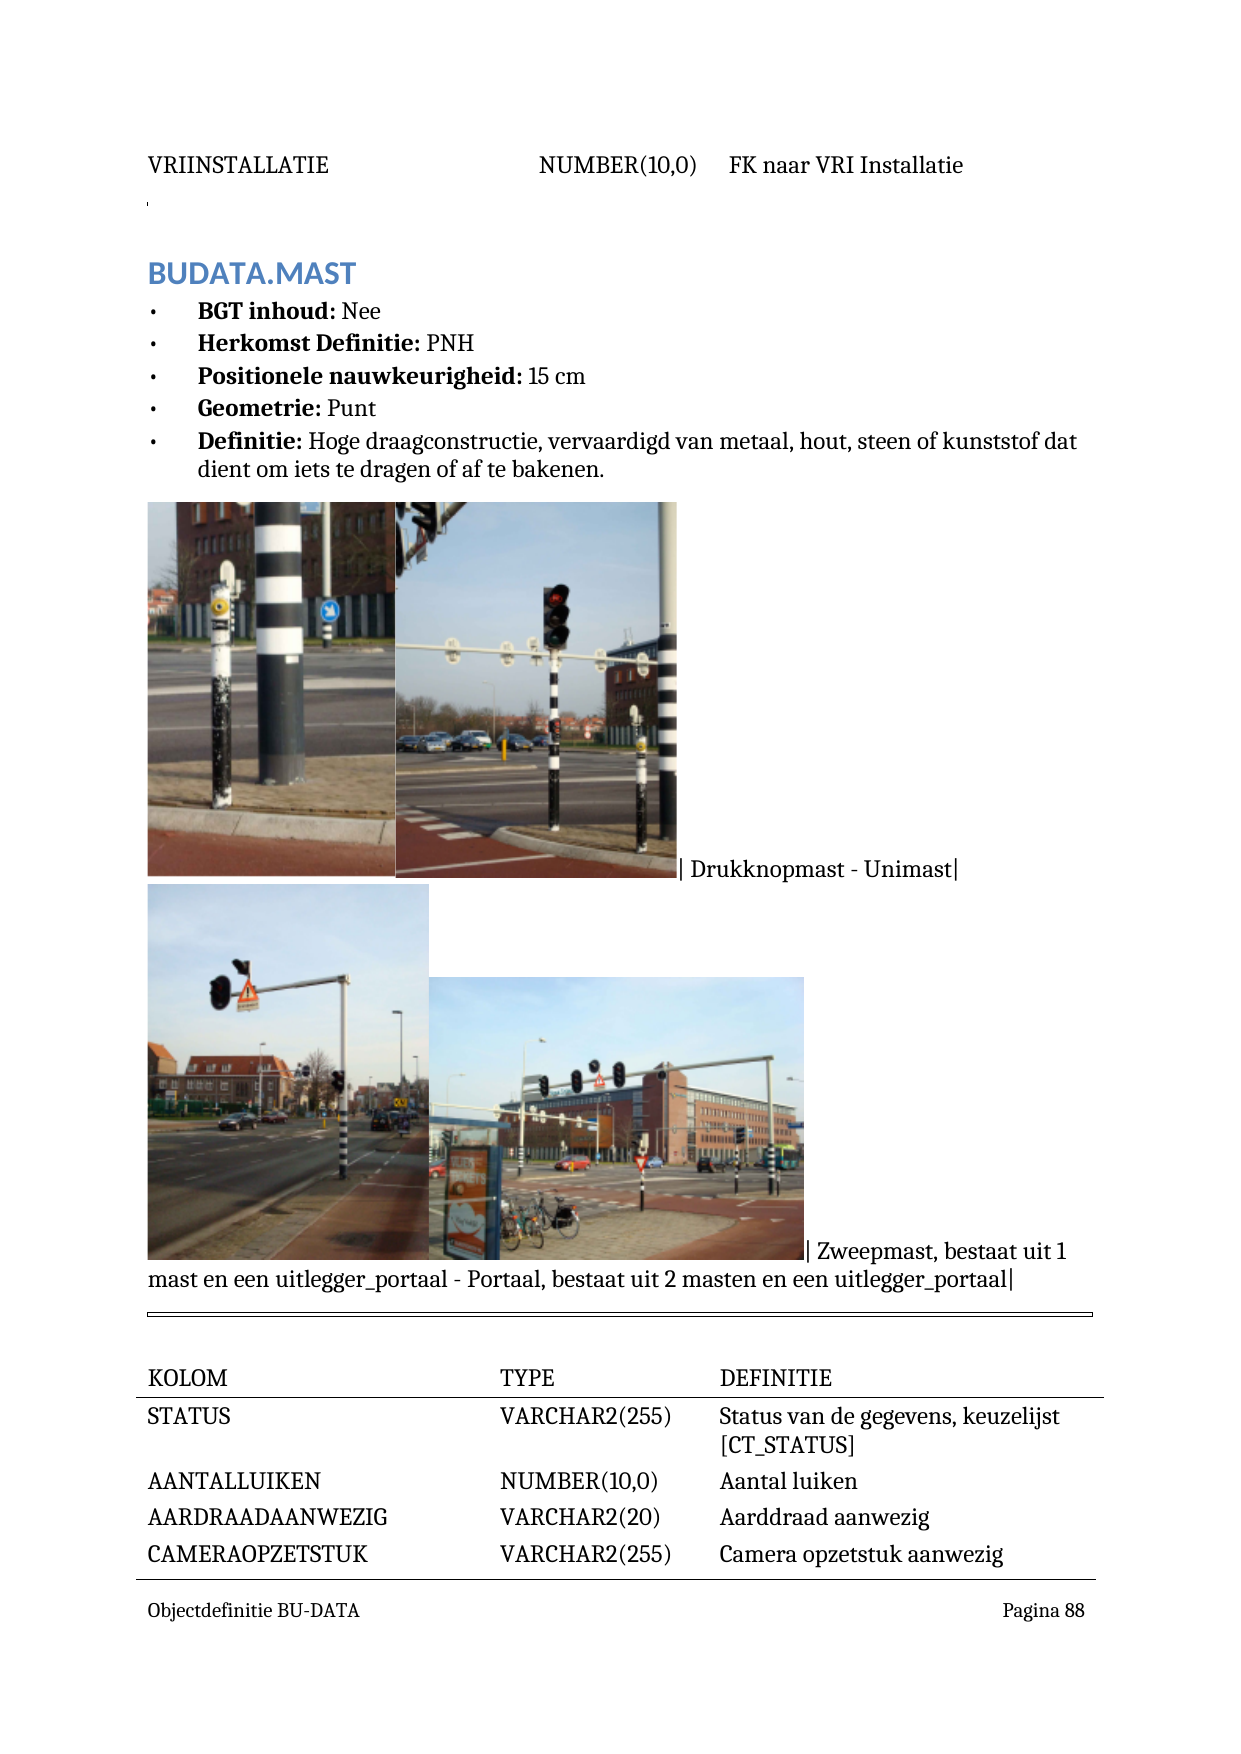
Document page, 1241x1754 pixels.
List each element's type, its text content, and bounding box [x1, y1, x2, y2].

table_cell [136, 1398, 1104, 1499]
list Positionele nauwkeurigheid: 15 cm [148, 362, 1093, 390]
list Definitie: Hoge draagconstructie, vervaardigd van metaal, hout, steen of kunststof dat dient om iets te dragen of af te bakenen. [148, 427, 1093, 484]
picture [147, 502, 677, 878]
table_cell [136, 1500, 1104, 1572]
list BGT inhoud: Nee [148, 297, 1093, 325]
list Geometrie: Punt [148, 394, 1093, 423]
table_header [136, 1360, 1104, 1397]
list Herkomst Definitie: PNH [148, 329, 1093, 358]
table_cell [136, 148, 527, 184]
picture [147, 884, 804, 1260]
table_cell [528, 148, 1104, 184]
subtitle BUDATA.MAST [148, 252, 1093, 293]
